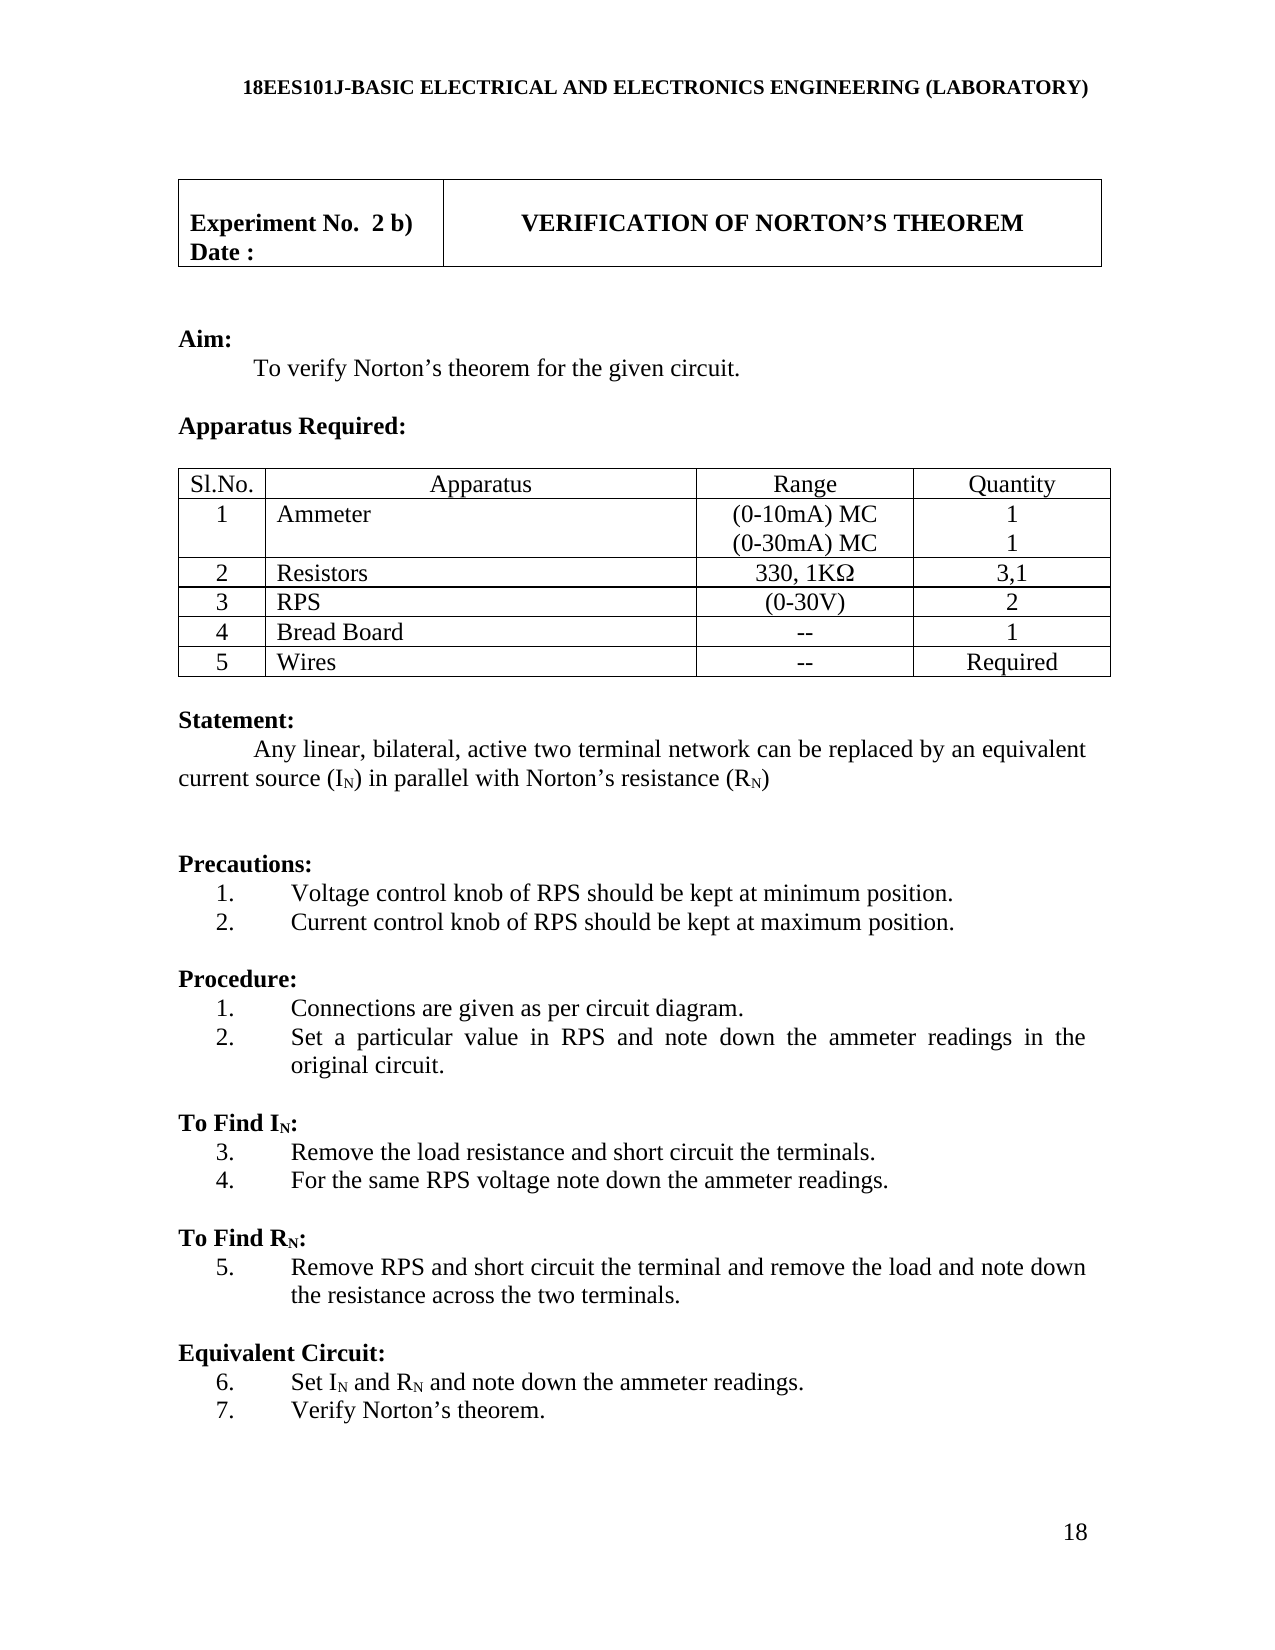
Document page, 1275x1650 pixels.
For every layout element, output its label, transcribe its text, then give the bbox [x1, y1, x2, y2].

table_header Experiment No. 2 b) Date : [179, 180, 443, 266]
text Equivalent Circuit: [178, 1338, 1087, 1367]
list For the same RPS voltage note down the ammeter readings. [216, 1166, 1087, 1194]
table_cell (0-10mA) MC (0-30mA) MC [697, 499, 913, 557]
table_header Apparatus [266, 469, 696, 498]
table_cell (0-30V) [697, 588, 913, 616]
table_cell 2 [179, 558, 265, 586]
table_cell Bread Board [266, 617, 696, 646]
text Any linear, bilateral, active two terminal network can be replaced by an equivalent current source (IN) in parallel with Norton’s resistance (RN) [178, 734, 1087, 792]
list Connections are given as per circuit diagram. [216, 993, 1087, 1022]
table_cell Ammeter [266, 499, 696, 557]
text Precautions: [178, 849, 1087, 878]
table_cell 1 [179, 499, 265, 557]
list Remove the load resistance and short circuit the terminals. [216, 1137, 1087, 1166]
table_cell -- [697, 617, 913, 646]
text Statement: [178, 706, 1087, 734]
text To Find RN: [178, 1223, 1087, 1252]
table_cell 1 1 [914, 499, 1110, 557]
table_header Quantity [914, 469, 1110, 498]
list Remove RPS and short circuit the terminal and remove the load and note down the resistance across the two terminals. [216, 1252, 1087, 1309]
list Current control knob of RPS should be kept at maximum position. [216, 907, 1087, 936]
table_cell Wires [266, 647, 696, 676]
table_cell 3,1 [914, 558, 1110, 586]
list Set IN and RN and note down the ammeter readings. [216, 1367, 1087, 1396]
text Procedure: [178, 964, 1087, 993]
list Voltage control knob of RPS should be kept at minimum position. [216, 878, 1087, 907]
table_header Range [697, 469, 913, 498]
table_cell Resistors [266, 558, 696, 586]
text To Find IN: [178, 1108, 1087, 1137]
table_cell 330, 1K [697, 558, 913, 586]
table_cell RPS [266, 588, 696, 616]
table_cell -- [697, 647, 913, 676]
list Set a particular value in RPS and note down the ammeter readings in the original circuit. [216, 1022, 1087, 1079]
text Apparatus Required: [178, 411, 1087, 439]
table_header Sl.No. [179, 469, 265, 498]
text To verify Norton’s theorem for the given circuit. [178, 353, 1087, 382]
table_cell 3 [179, 588, 265, 616]
table_cell 1 [914, 617, 1110, 646]
table_cell 2 [914, 588, 1110, 616]
table_cell 4 [179, 617, 265, 646]
table_cell Required [914, 647, 1110, 676]
table_header VERIFICATION OF NORTON’S THEOREM [444, 180, 1101, 266]
list Verify Norton’s theorem. [216, 1396, 1087, 1424]
table_cell 5 [179, 647, 265, 676]
text Aim: [178, 324, 1087, 353]
